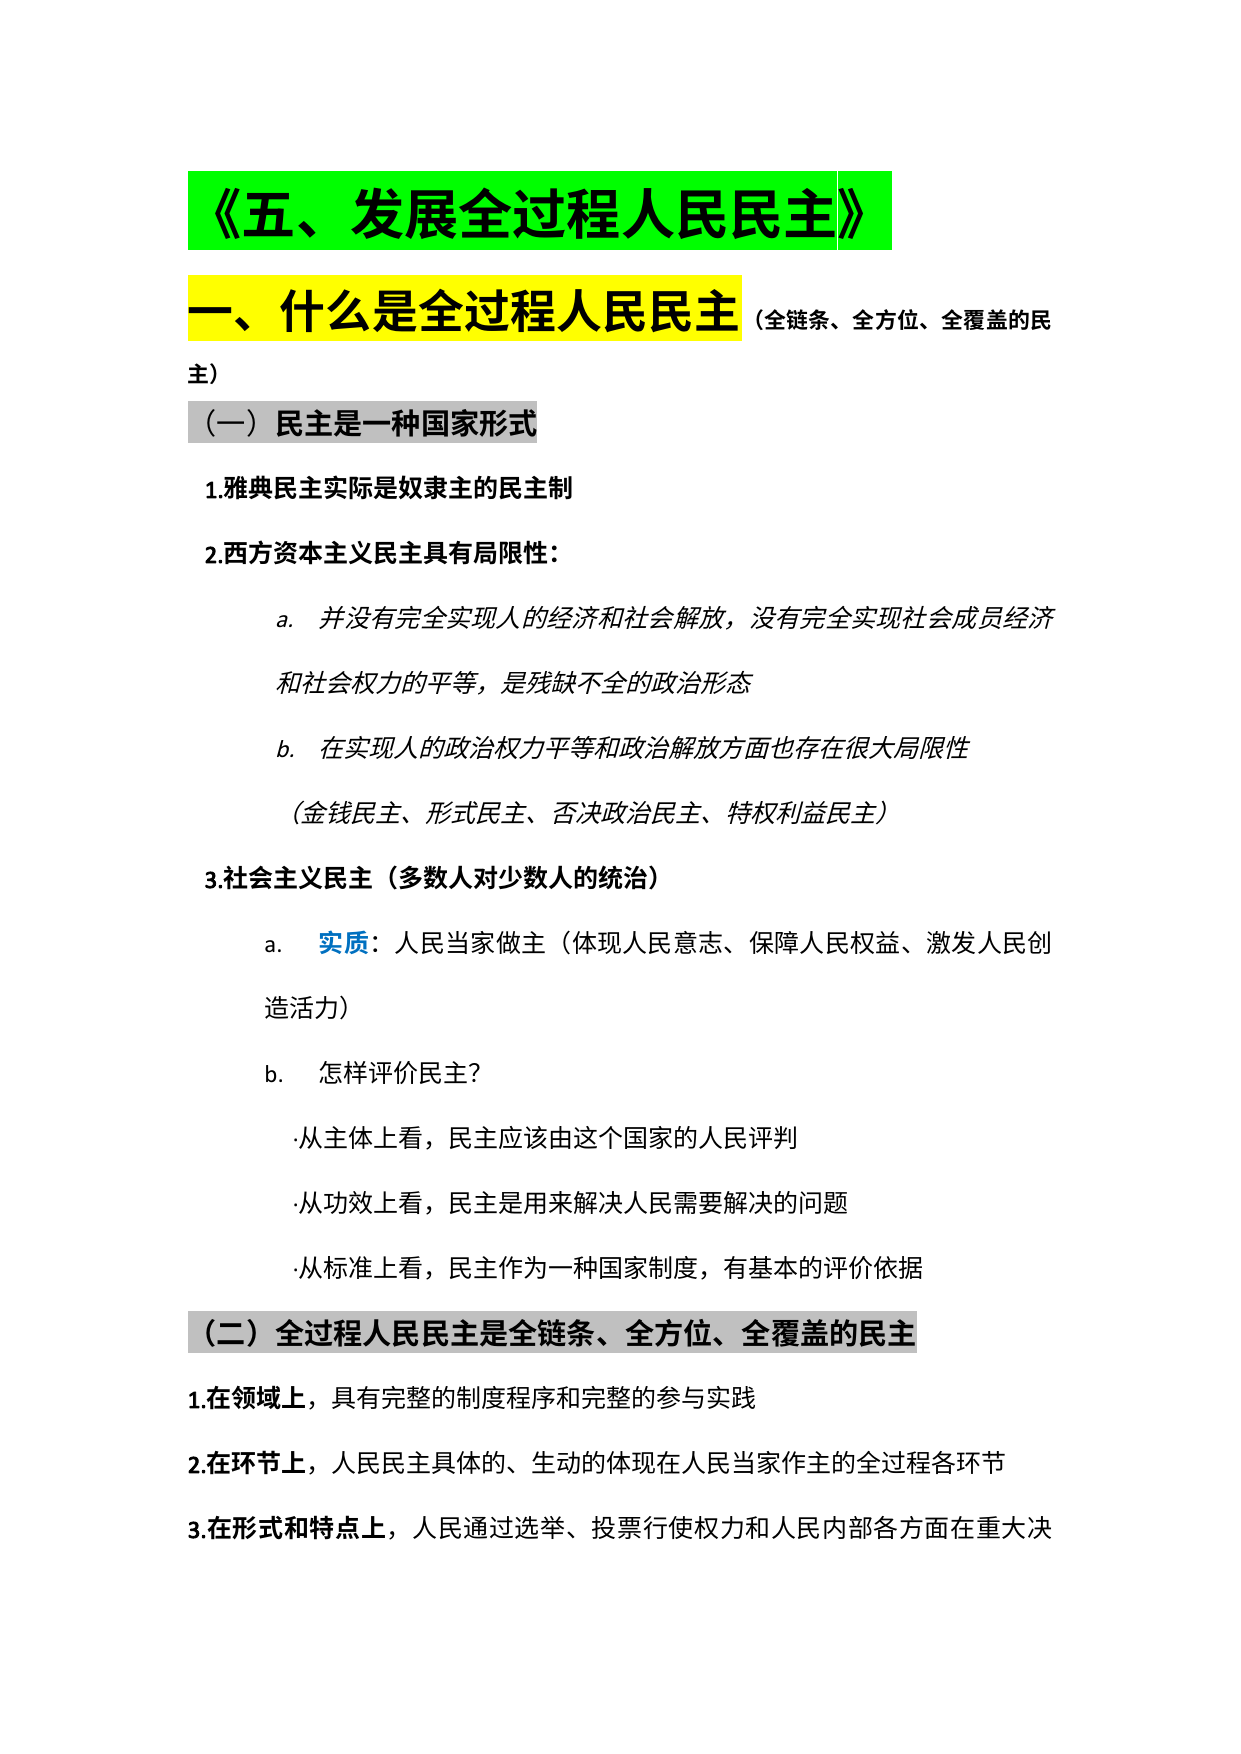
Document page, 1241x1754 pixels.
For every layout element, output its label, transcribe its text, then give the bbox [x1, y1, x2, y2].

text ·从标准上看，民主作为一种国家制度，有基本的评价依据 [264, 1234, 1053, 1299]
list 民主是一种国家形式 [187, 389, 1053, 454]
text ·从主体上看，民主应该由这个国家的人民评判 [264, 1104, 1053, 1169]
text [187, 1494, 1053, 1559]
text 1.雅典民主实际是奴隶主的民主制 [187, 454, 1053, 519]
list 并没有完全实现人的经济和社会解放，没有完全实现社会成员经济和社会权力的平等，是残缺不全的政治形态 [275, 584, 1053, 714]
list 全过程人民民主是全链条、全方位、全覆盖的民主 [187, 1299, 1053, 1364]
list 怎样评价民主？ [264, 1039, 1053, 1104]
text 《五、发展全过程人民民主》 [187, 162, 1053, 259]
text ·从功效上看，民主是用来解决人民需要解决的问题 [264, 1169, 1053, 1234]
text 2.在环节上，人民民主具体的、生动的体现在人民当家作主的全过程各环节 [187, 1429, 1053, 1494]
text （金钱民主、形式民主、否决政治民主、特权利益民主） [275, 779, 1053, 844]
text 1.在领域上，具有完整的制度程序和完整的参与实践 [187, 1364, 1053, 1429]
text 一、什么是全过程人民民主（全链条、全方位、全覆盖的民主） [187, 259, 1053, 389]
text 2.西方资本主义民主具有局限性： [187, 519, 1053, 584]
list 在实现人的政治权力平等和政治解放方面也存在很大局限性 [275, 714, 1053, 779]
text 3.社会主义民主（多数人对少数人的统治） [187, 844, 1053, 909]
list 实质：人民当家做主（体现人民意志、保障人民权益、激发人民创造活力） [264, 909, 1053, 1039]
